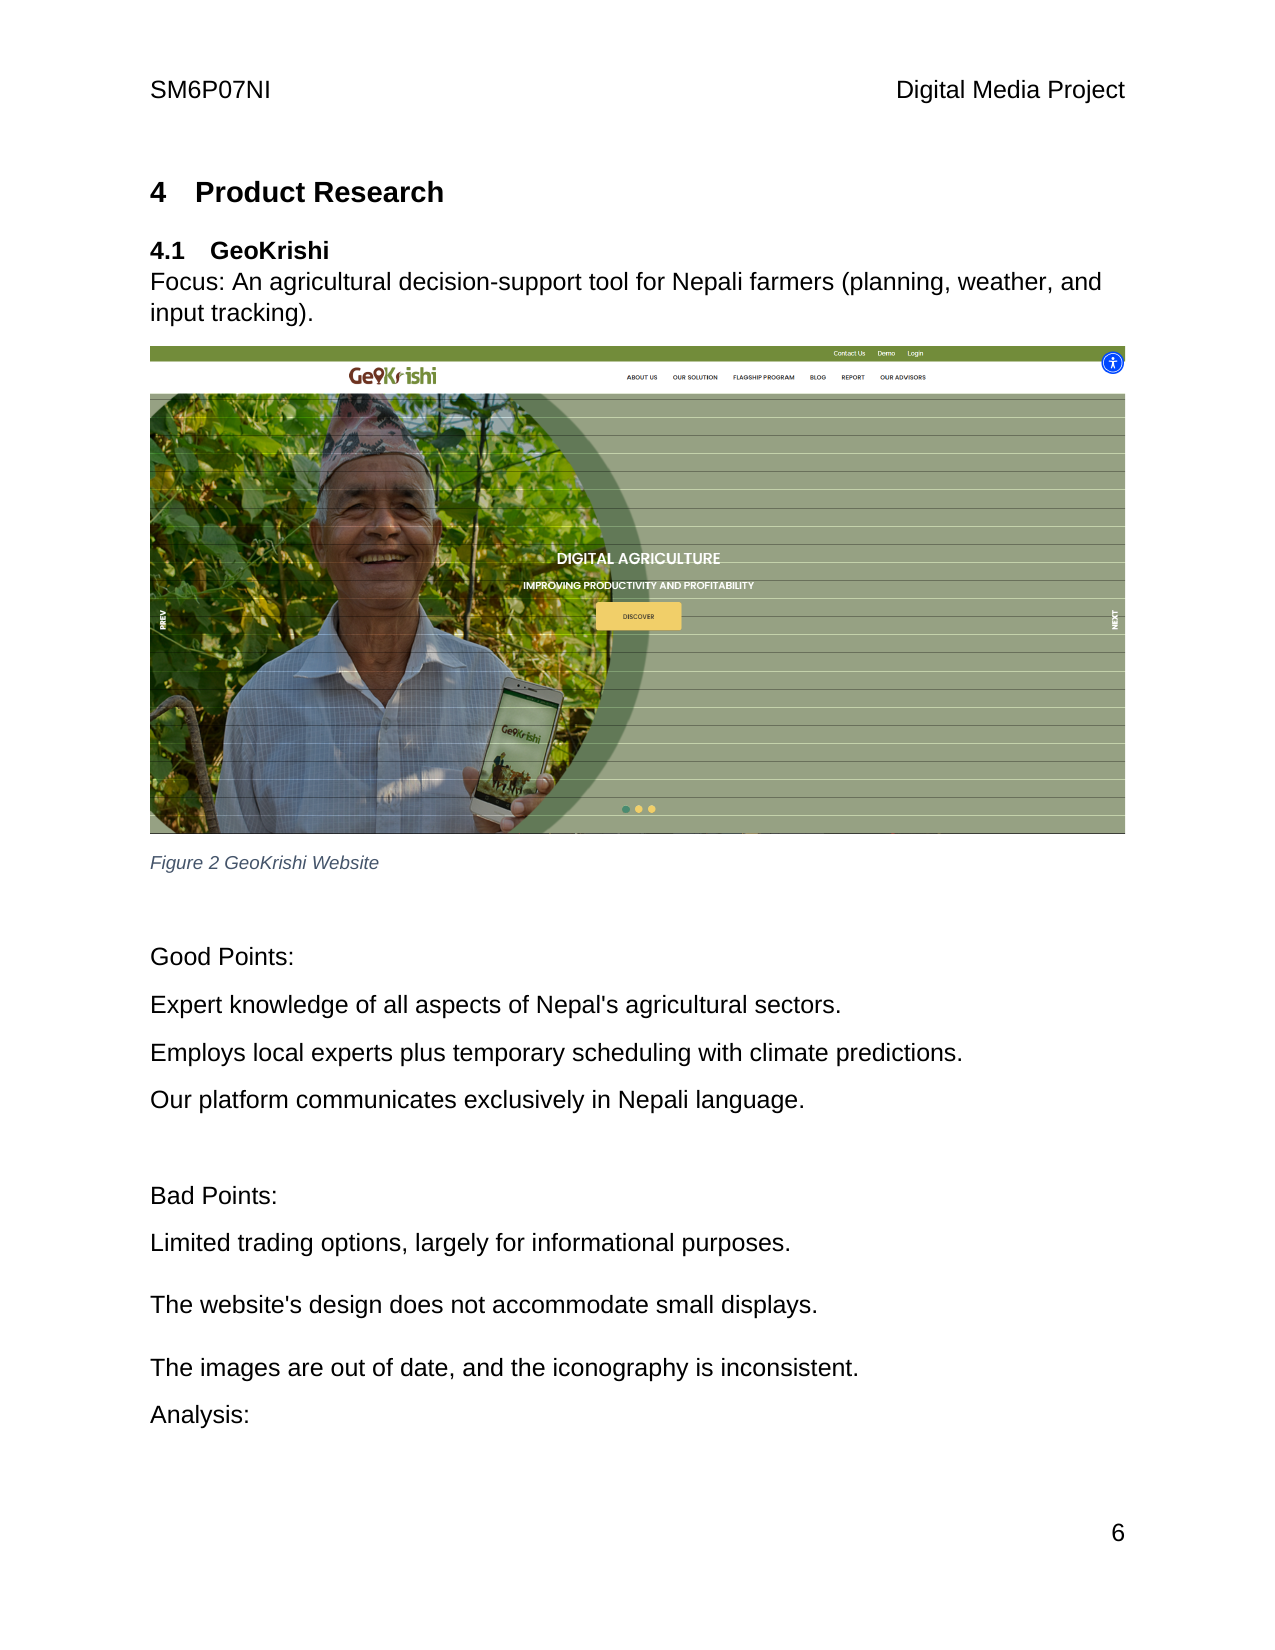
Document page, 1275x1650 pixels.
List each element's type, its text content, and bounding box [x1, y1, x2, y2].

text Employs local experts plus temporary scheduling with climate predictions. [150, 1038, 1125, 1066]
text Expert knowledge of all aspects of Nepal's agricultural sectors. [150, 990, 1125, 1019]
text Analysis: [150, 1400, 1125, 1429]
text Our platform communicates exclusively in Nepali language. [150, 1085, 1125, 1114]
subtitle Product Research [150, 175, 1125, 208]
text Bad Points: [150, 1181, 1125, 1209]
text Good Points: [150, 942, 1125, 971]
text Focus: An agricultural decision-support tool for Nepali farmers (planning, weather, and input tracking). [150, 267, 1125, 327]
subtitle GeoKrishi [150, 236, 1125, 265]
text Limited trading options, largely for informational purposes. The website's design does not accommodate small displays. The images are out of date, and the iconography is inconsistent. [150, 1228, 1125, 1381]
text Figure 2 GeoKrishi Website [150, 852, 1125, 874]
picture [150, 346, 1125, 834]
